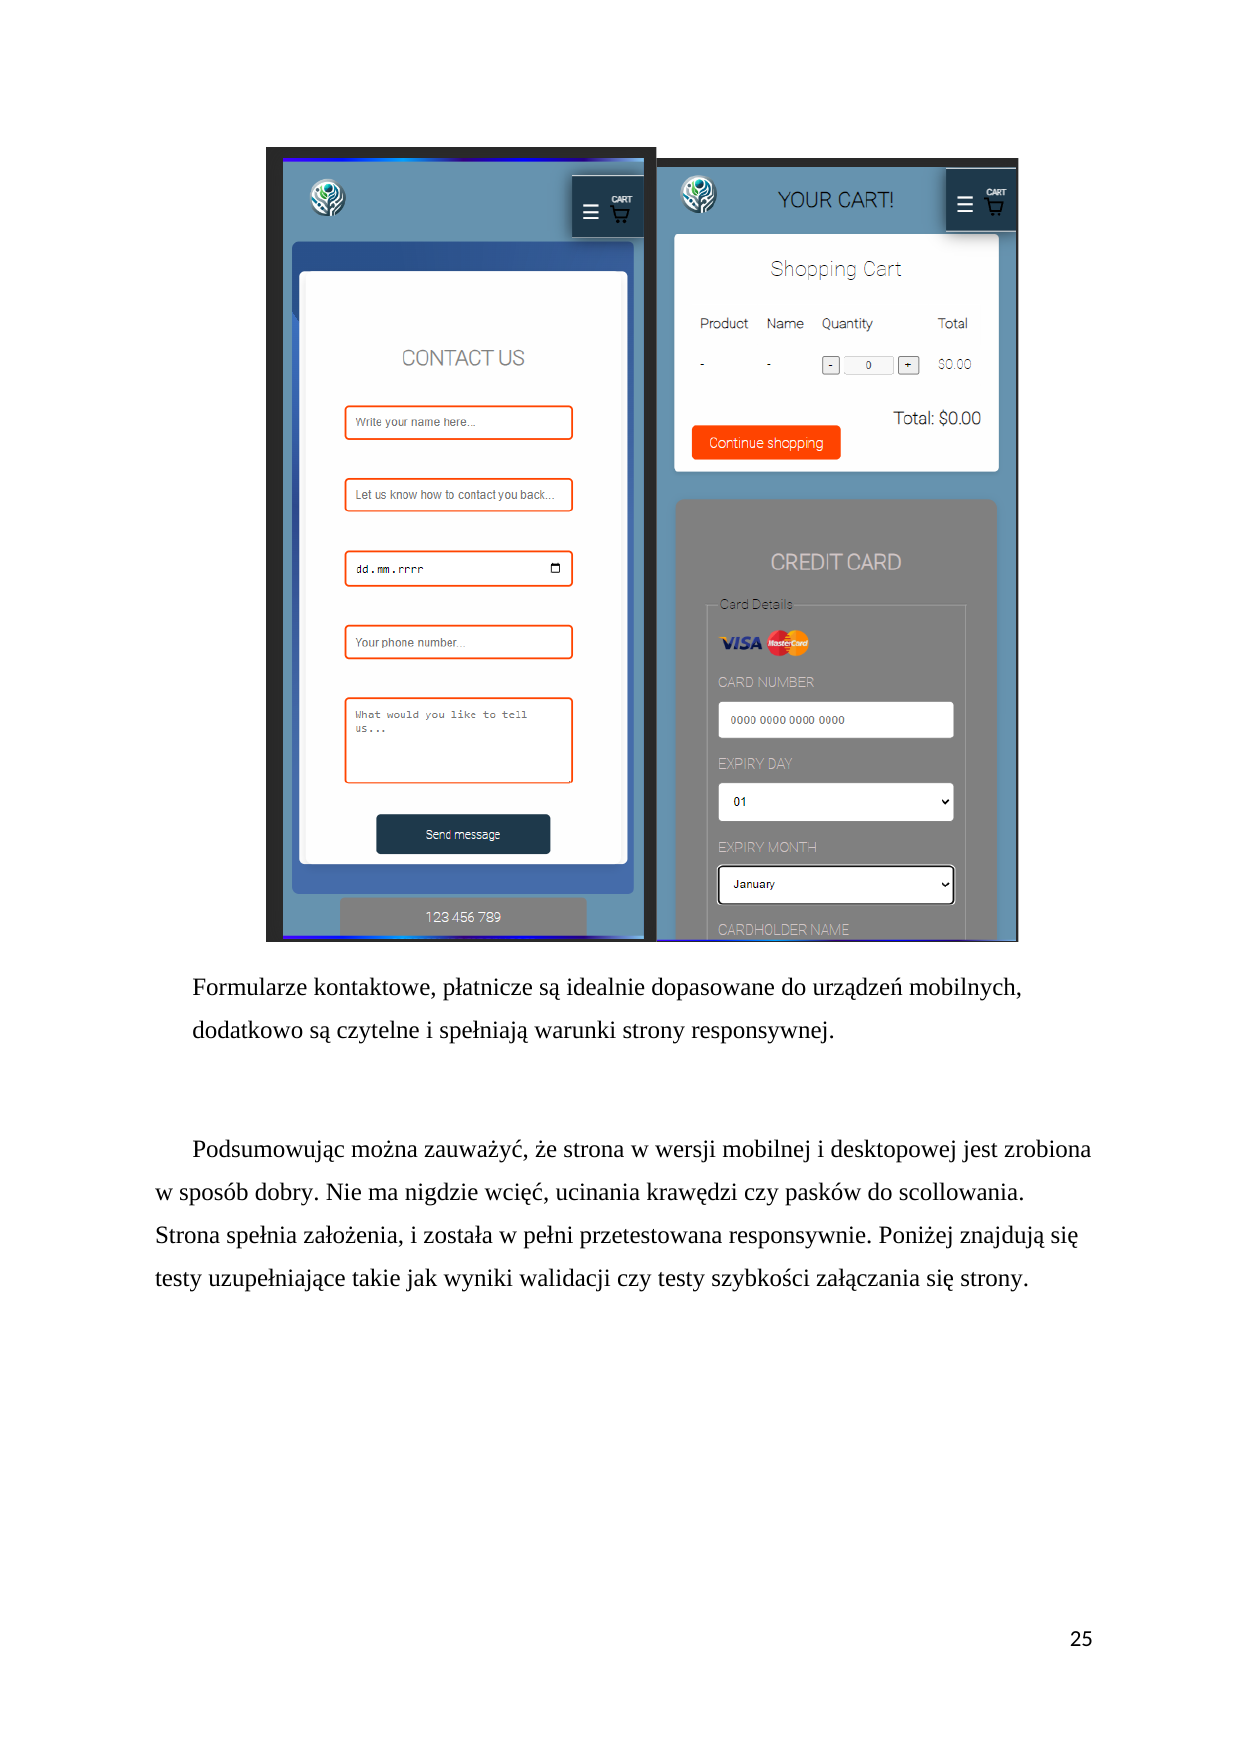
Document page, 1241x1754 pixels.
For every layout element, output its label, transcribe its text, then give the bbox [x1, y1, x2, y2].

picture [266, 147, 1019, 942]
text Formularze kontaktowe, płatnicze są idealnie dopasowane do urządzeń mobilnych, dodatkowo są czytelne i spełniają warunki strony responsywnej. [192, 972, 1093, 1044]
text Podsumowując można zauważyć, że strona w wersji mobilnej i desktopowej jest zrobiona w sposób dobry. Nie ma nigdzie wcięć, ucinania krawędzi czy pasków do scollowania. Strona spełnia założenia, i została w pełni przetestowana responsywnie. Poniżej znajdują się testy uzupełniające takie jak wyniki walidacji czy testy szybkości załączania się strony. [155, 1134, 1093, 1292]
